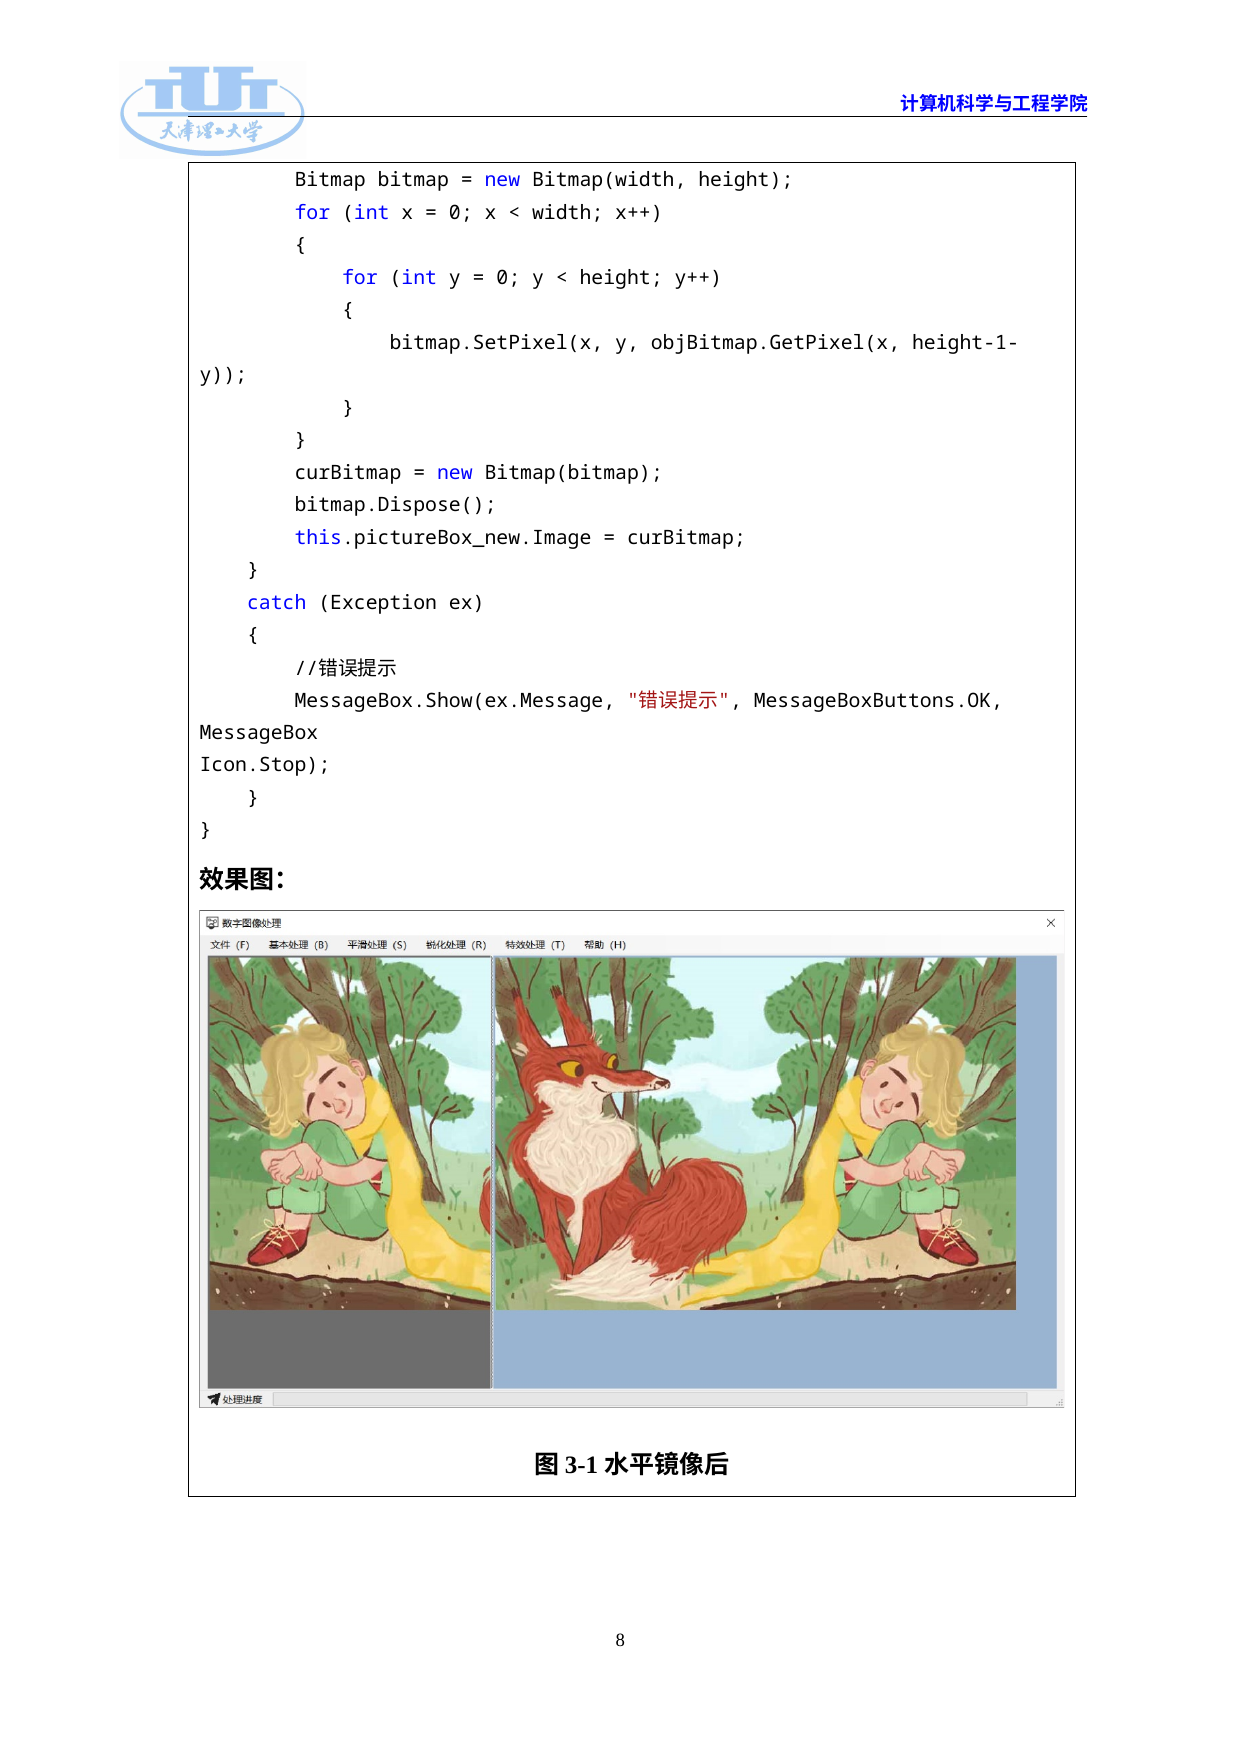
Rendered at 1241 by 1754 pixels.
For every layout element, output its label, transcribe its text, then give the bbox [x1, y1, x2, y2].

picture [118, 61, 307, 159]
picture [199, 910, 1065, 1408]
